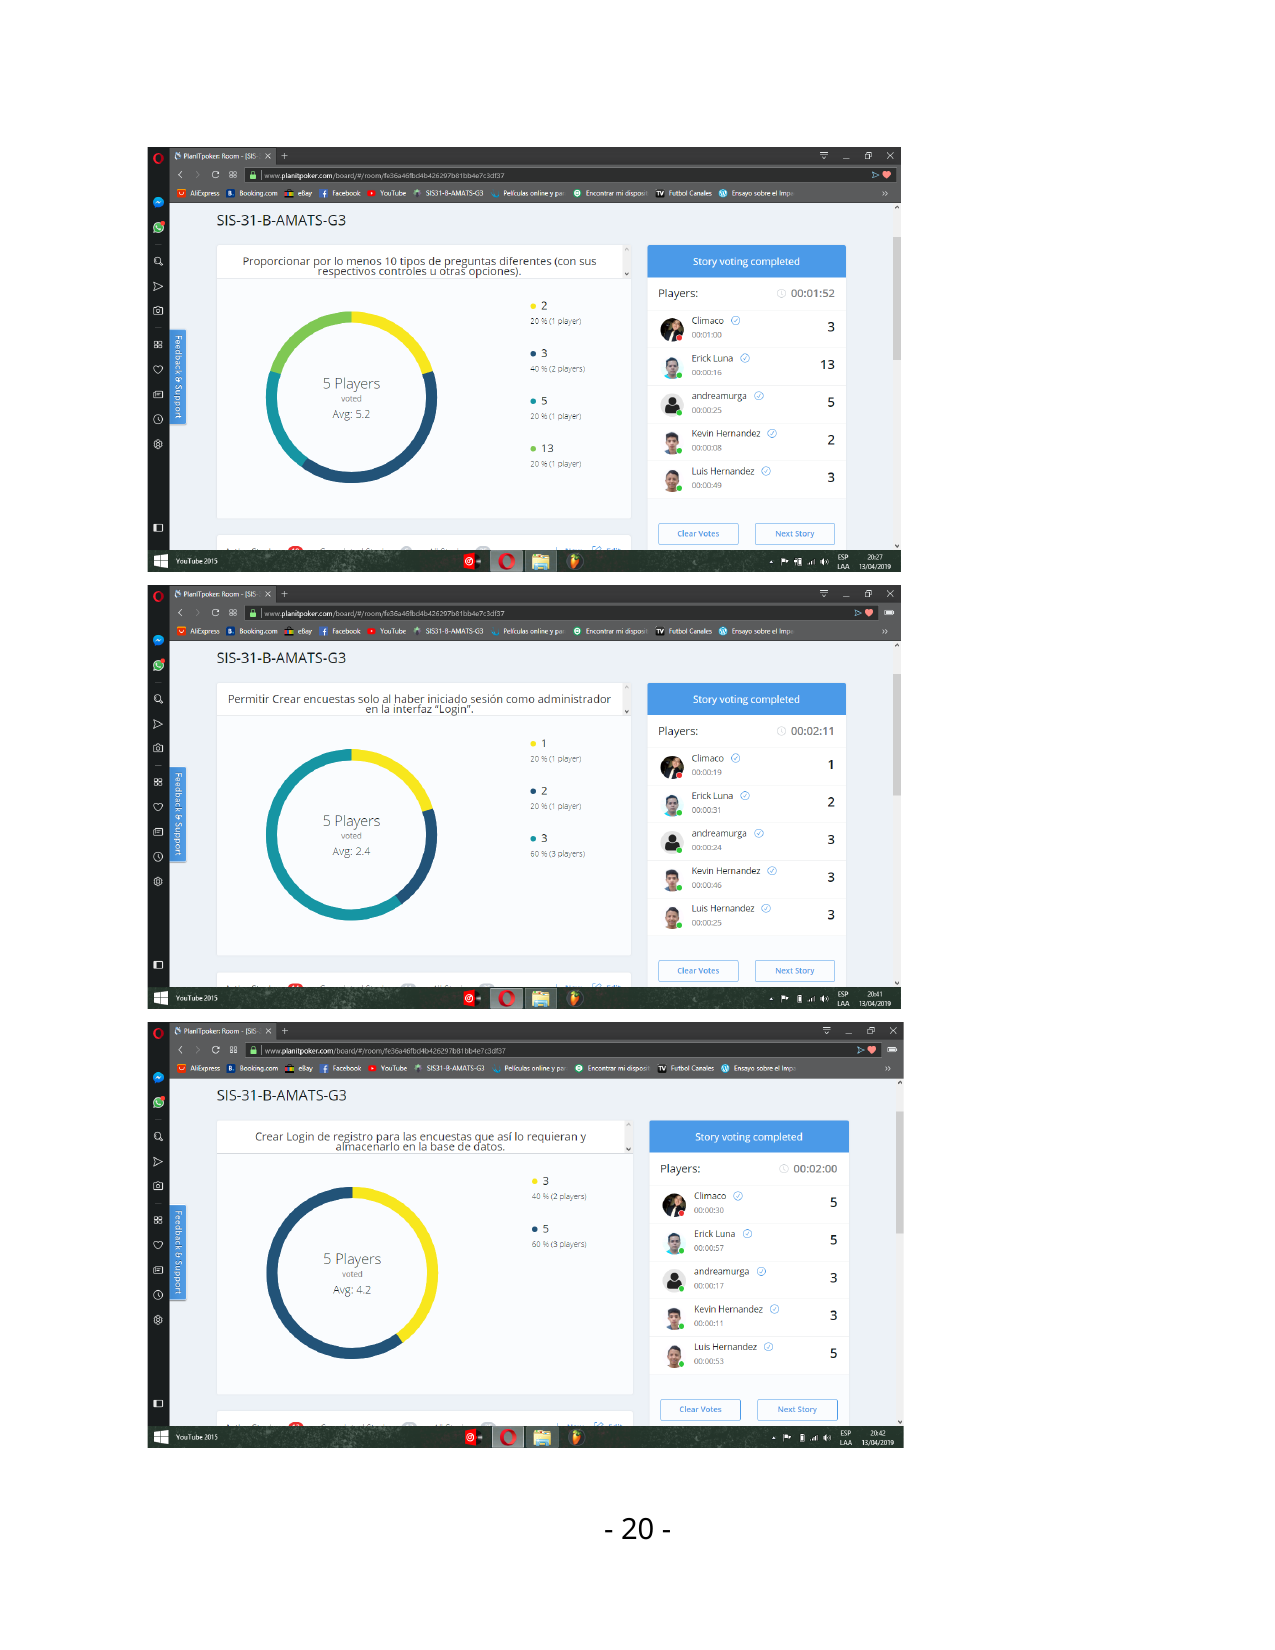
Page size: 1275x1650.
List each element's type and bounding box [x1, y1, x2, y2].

picture [147, 147, 901, 572]
picture [147, 585, 901, 1009]
picture [147, 1022, 904, 1448]
